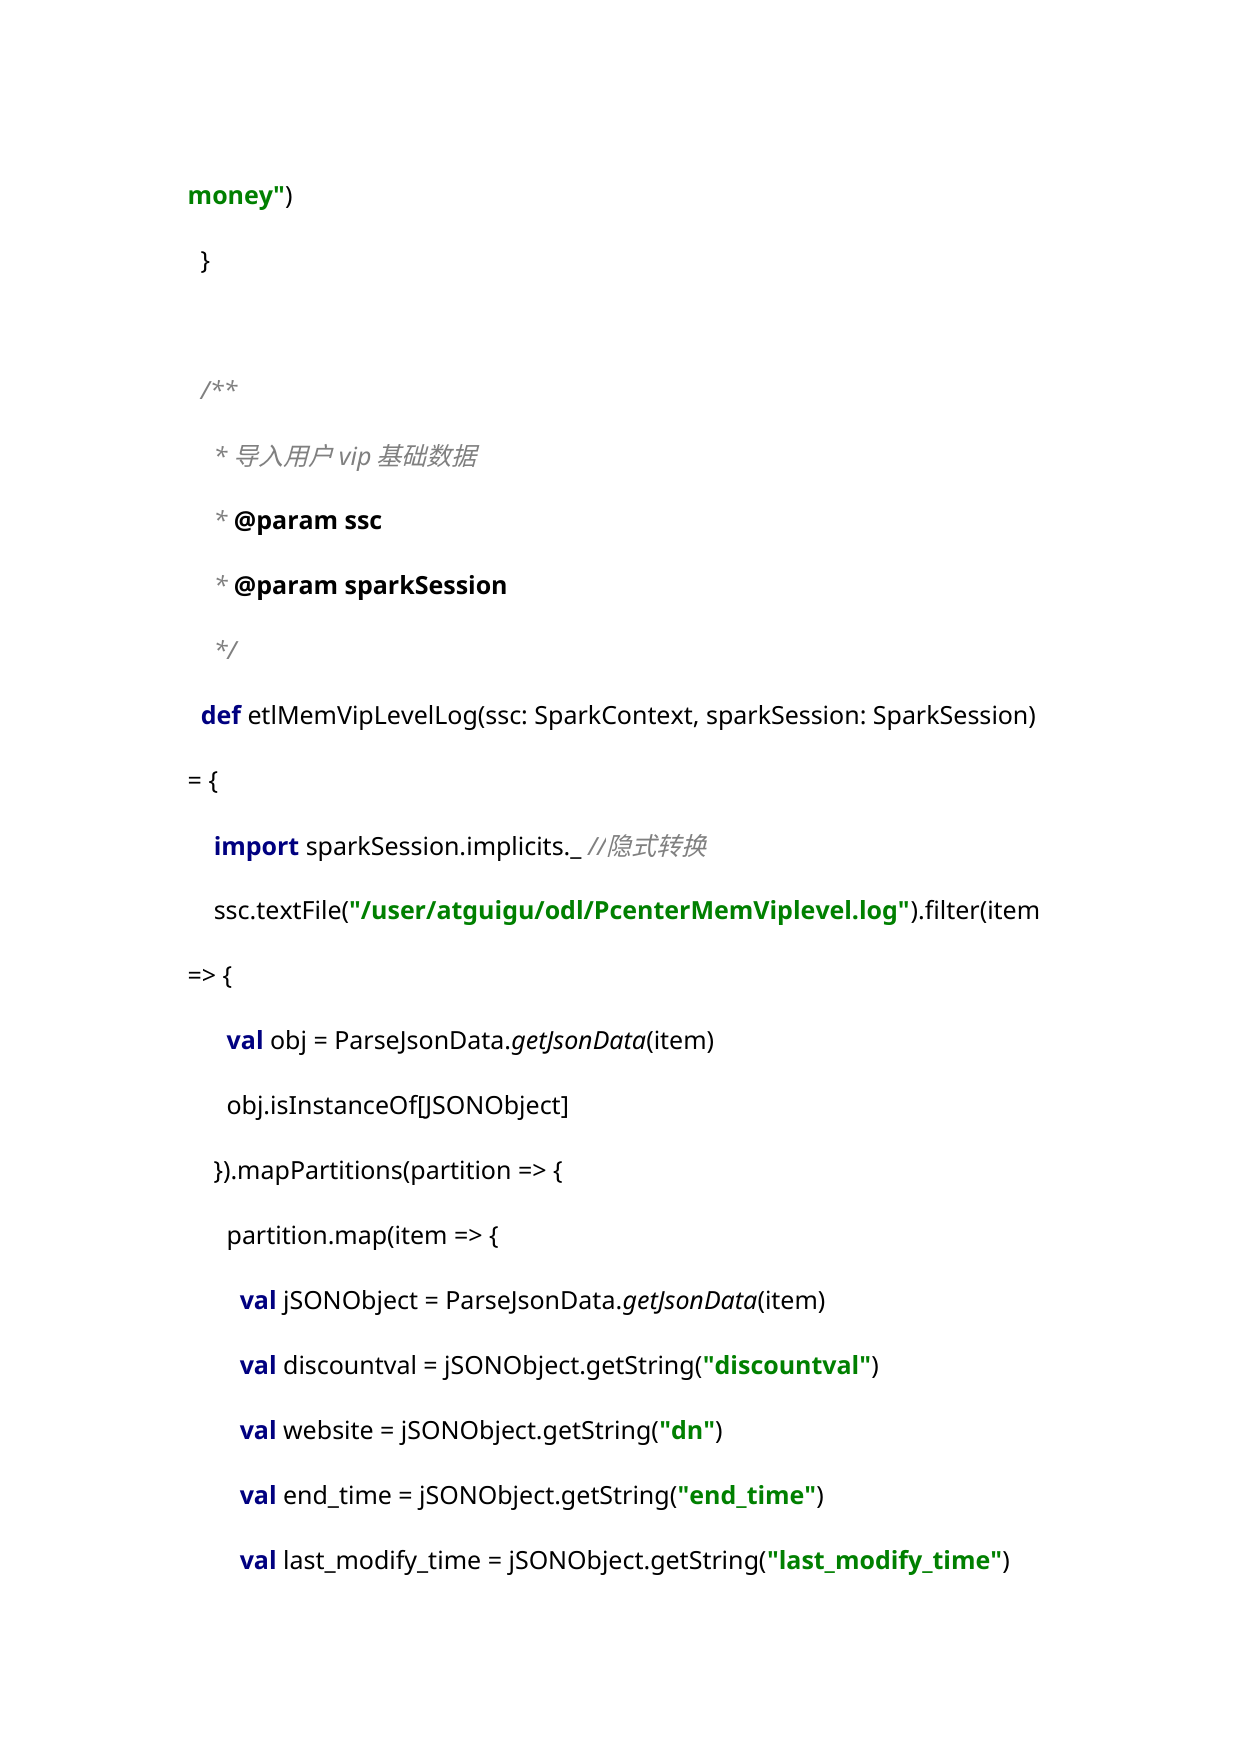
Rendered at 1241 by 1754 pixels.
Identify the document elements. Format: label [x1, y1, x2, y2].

text [187, 162, 1053, 1592]
